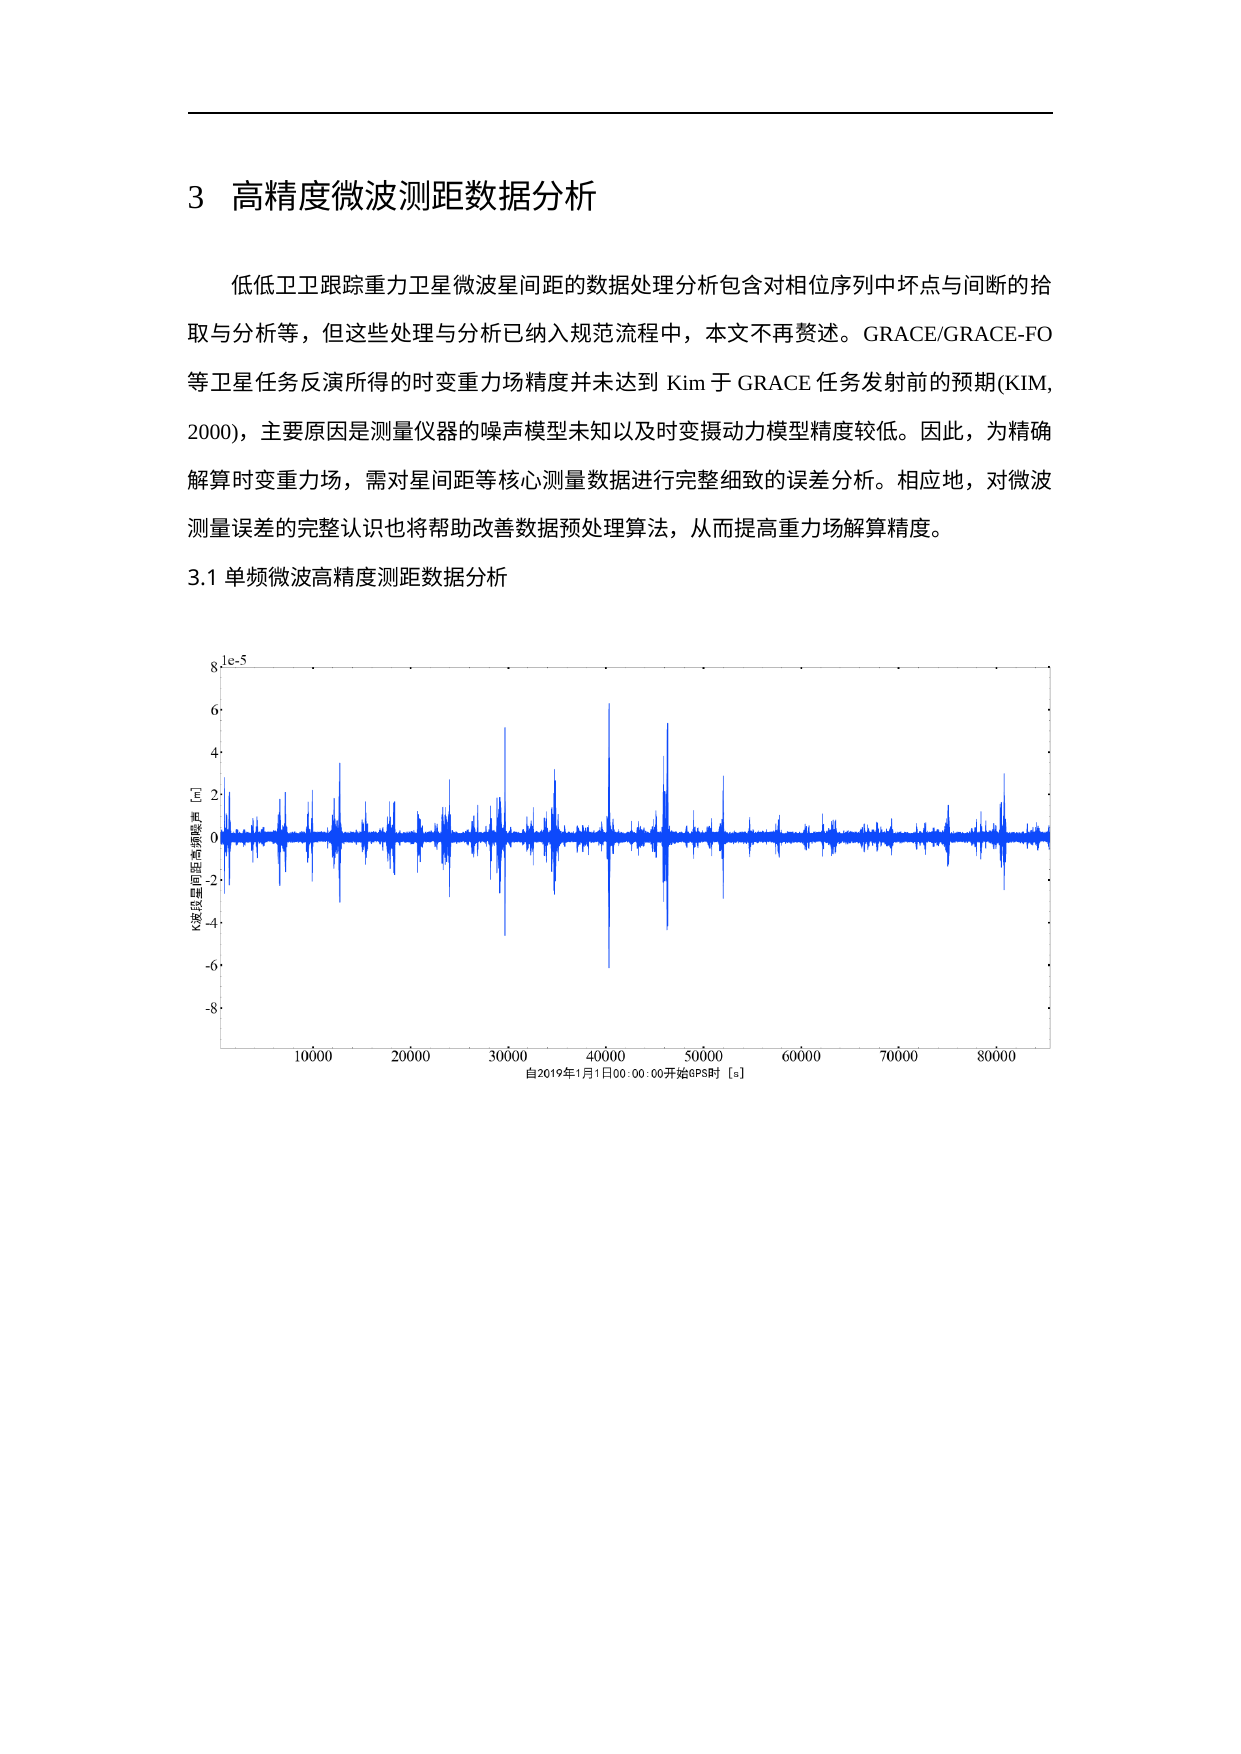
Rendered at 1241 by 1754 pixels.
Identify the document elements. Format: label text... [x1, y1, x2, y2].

text 3.1 单频微波高精度测距数据分析 [187, 559, 1031, 592]
picture [188, 652, 1052, 1081]
text 低低卫卫跟踪重力卫星微波星间距的数据处理分析包含对相位序列中坏点与间断的拾取与分析等，但这些处理与分析已纳入规范流程中，本文不再赘述。GRACE/GRACE-FO等卫星任务反演所得的时变重力场精度并未达到Kim于GRACE任务发射前的预期(KIM, 2000)，主要原因是测量仪器的噪声模型未知以及时变摄动力模型精度较低。因此，为精确解算时变重力场，需对星间距等核心测量数据进行完整细致的误差分析。相应地，对微波测量误差的完整认识也将帮助改善数据预处理算法，从而提高重力场解算精度。 [187, 267, 1053, 543]
list 高精度微波测距数据分析 [187, 162, 1053, 227]
